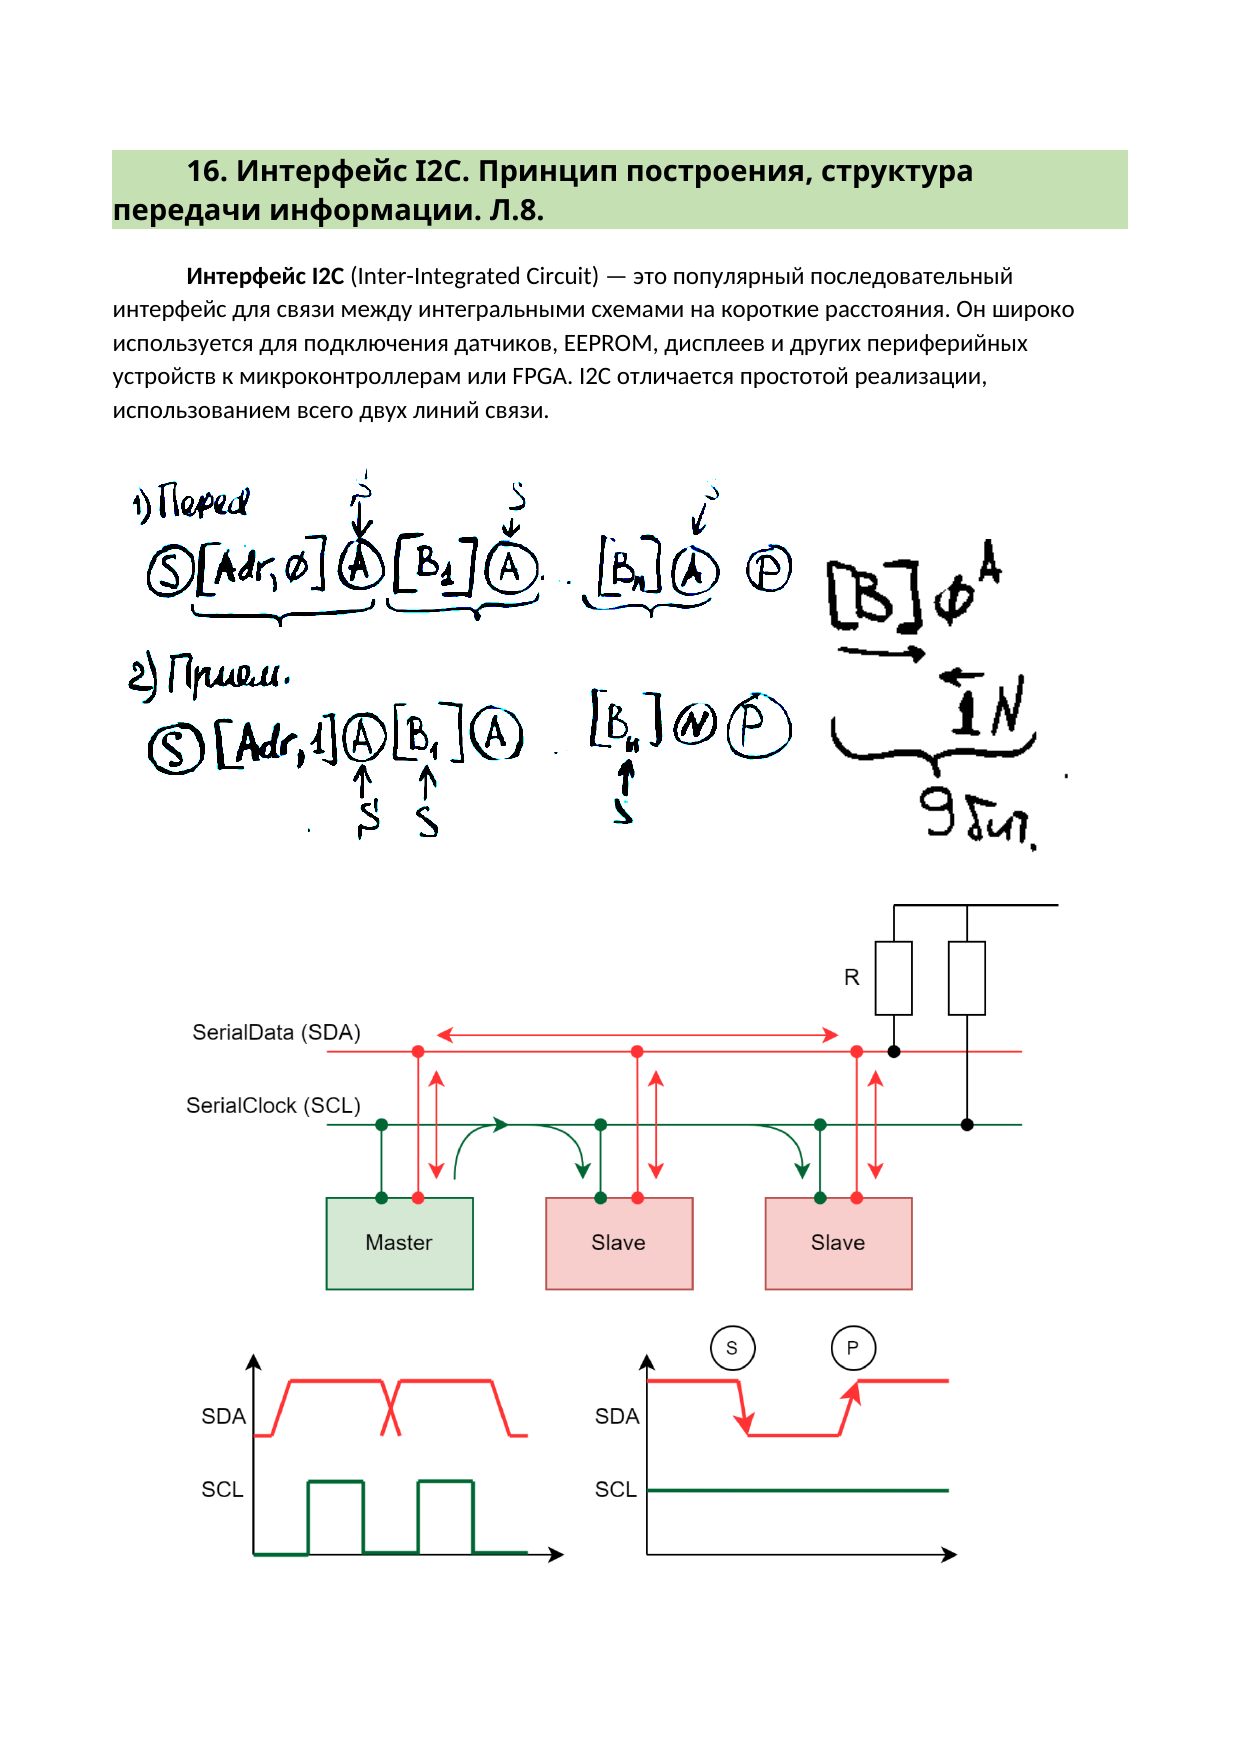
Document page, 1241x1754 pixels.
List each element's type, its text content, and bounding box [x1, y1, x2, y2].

list Интерфейс I2C. Принцип построения, структура передачи информации. Л.8. [112, 150, 1128, 229]
text Интерфейс I2C (Inter-Integrated Circuit) — это популярный последовательный интерфейс для связи между интегральными схемами на короткие расстояния. Он широко используется для подключения датчиков, EEPROM, дисплеев и других периферийных устройств к микроконтроллерам или FPGA. I2C отличается простотой реализации, использованием всего двух линий связи. [112, 260, 1128, 424]
picture [179, 904, 1061, 1570]
